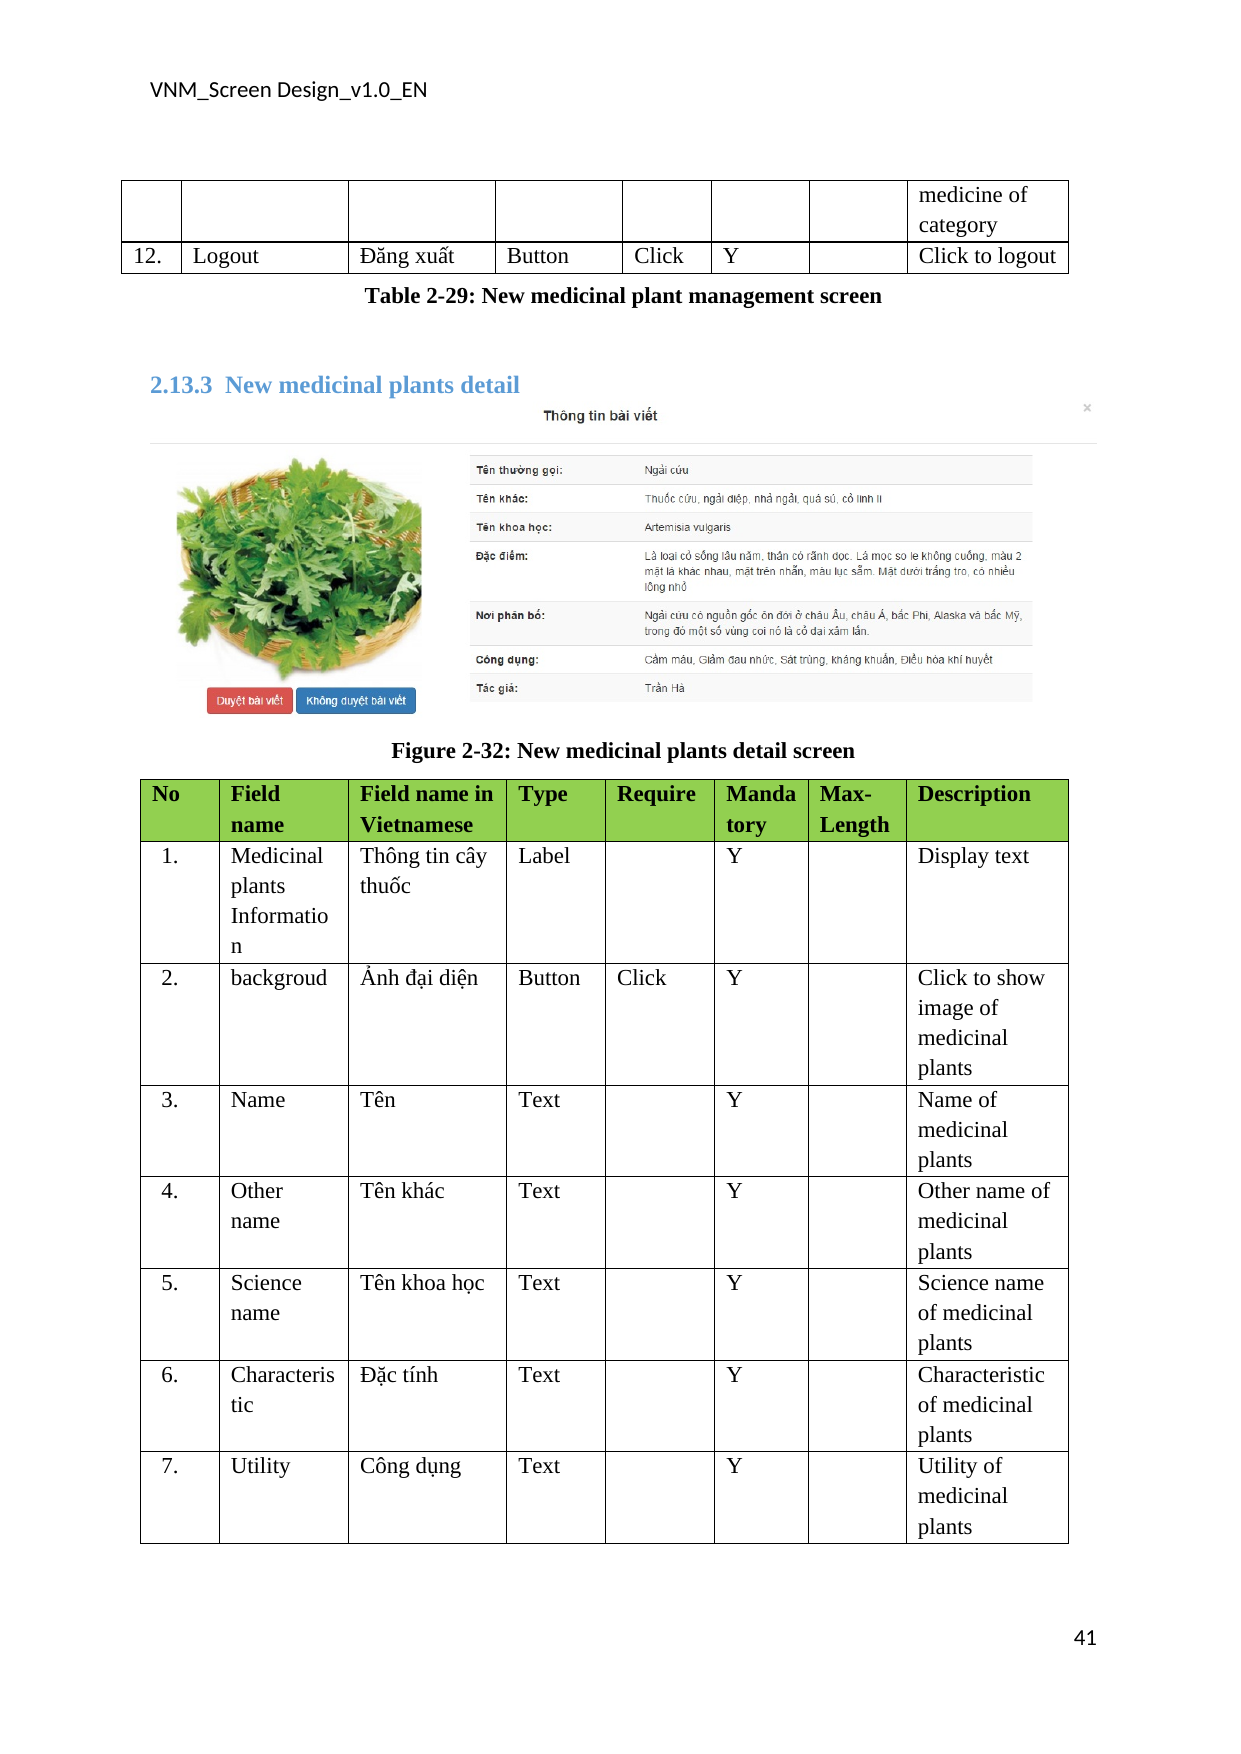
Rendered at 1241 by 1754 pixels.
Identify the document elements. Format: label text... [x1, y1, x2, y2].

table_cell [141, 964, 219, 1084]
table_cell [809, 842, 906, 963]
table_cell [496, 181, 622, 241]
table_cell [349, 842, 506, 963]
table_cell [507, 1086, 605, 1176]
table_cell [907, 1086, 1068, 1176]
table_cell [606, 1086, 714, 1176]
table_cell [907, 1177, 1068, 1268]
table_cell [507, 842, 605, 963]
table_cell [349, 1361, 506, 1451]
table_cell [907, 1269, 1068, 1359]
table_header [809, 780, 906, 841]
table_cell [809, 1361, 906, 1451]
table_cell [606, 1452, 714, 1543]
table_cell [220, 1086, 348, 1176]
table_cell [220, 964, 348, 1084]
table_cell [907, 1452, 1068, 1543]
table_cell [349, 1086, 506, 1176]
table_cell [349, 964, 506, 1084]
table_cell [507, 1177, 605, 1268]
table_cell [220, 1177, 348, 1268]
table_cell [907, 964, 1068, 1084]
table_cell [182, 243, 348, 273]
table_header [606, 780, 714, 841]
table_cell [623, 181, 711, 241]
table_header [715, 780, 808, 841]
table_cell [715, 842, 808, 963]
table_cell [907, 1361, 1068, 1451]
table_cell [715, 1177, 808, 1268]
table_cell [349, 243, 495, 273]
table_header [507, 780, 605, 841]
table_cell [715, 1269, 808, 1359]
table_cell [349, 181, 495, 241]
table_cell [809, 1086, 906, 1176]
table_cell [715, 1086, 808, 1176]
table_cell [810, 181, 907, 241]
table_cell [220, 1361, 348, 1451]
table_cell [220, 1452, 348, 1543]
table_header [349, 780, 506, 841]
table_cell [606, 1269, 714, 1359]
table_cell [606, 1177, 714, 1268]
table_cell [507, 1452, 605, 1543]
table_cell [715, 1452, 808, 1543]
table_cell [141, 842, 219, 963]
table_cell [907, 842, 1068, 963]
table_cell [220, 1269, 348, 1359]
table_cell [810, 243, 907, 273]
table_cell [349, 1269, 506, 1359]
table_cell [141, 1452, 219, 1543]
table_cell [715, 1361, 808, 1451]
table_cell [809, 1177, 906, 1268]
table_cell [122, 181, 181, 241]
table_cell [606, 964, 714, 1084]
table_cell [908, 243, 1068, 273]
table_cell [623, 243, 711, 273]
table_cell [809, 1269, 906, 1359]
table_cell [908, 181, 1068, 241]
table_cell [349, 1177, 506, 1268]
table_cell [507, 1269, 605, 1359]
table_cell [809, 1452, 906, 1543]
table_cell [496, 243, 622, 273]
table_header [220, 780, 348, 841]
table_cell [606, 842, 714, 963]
subtitle New medicinal plants detail [150, 370, 1097, 399]
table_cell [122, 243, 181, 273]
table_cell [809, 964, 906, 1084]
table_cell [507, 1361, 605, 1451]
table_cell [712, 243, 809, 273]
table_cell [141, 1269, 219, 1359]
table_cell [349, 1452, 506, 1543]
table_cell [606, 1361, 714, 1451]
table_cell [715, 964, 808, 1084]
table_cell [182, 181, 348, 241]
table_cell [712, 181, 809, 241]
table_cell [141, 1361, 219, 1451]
picture [150, 401, 1097, 718]
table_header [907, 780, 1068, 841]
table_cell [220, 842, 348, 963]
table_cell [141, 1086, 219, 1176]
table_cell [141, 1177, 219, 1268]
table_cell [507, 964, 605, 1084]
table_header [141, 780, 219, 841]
